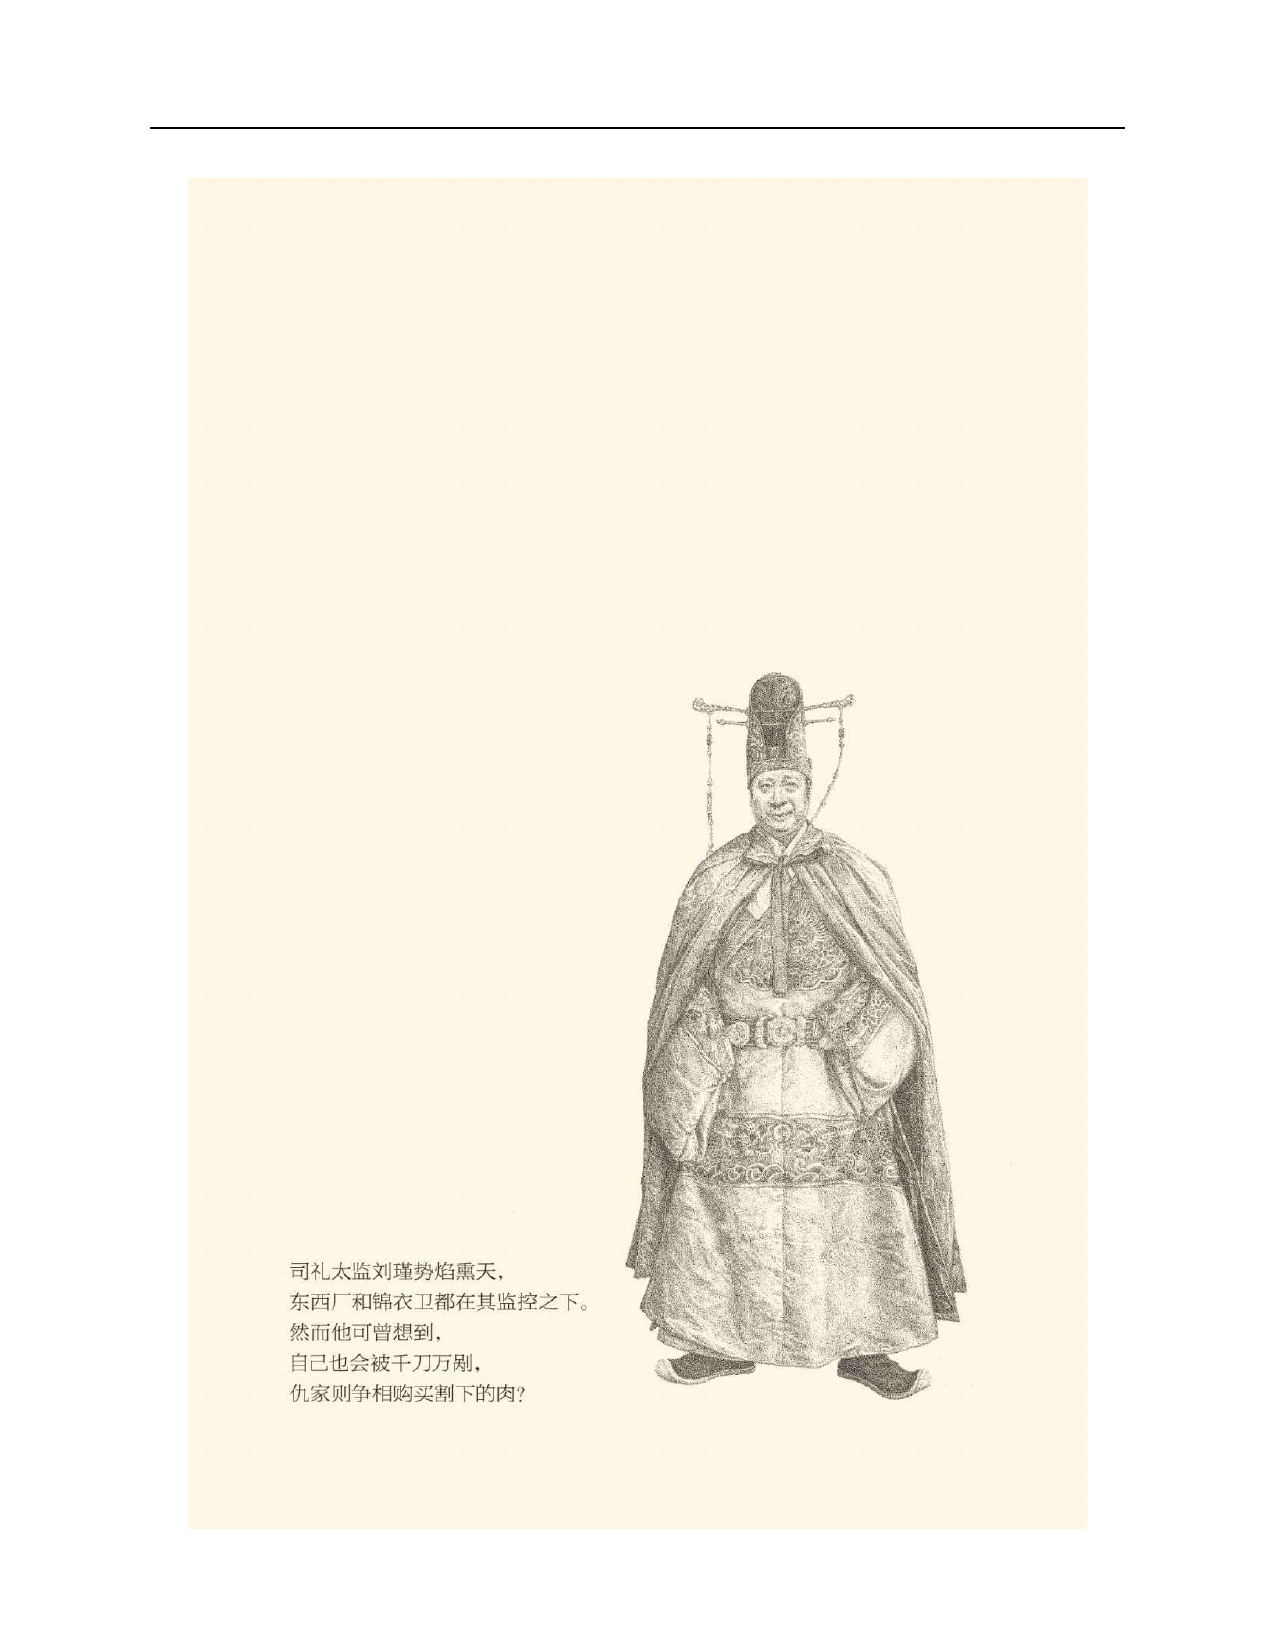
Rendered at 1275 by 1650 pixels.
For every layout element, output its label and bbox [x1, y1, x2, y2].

picture [187, 178, 1088, 1529]
